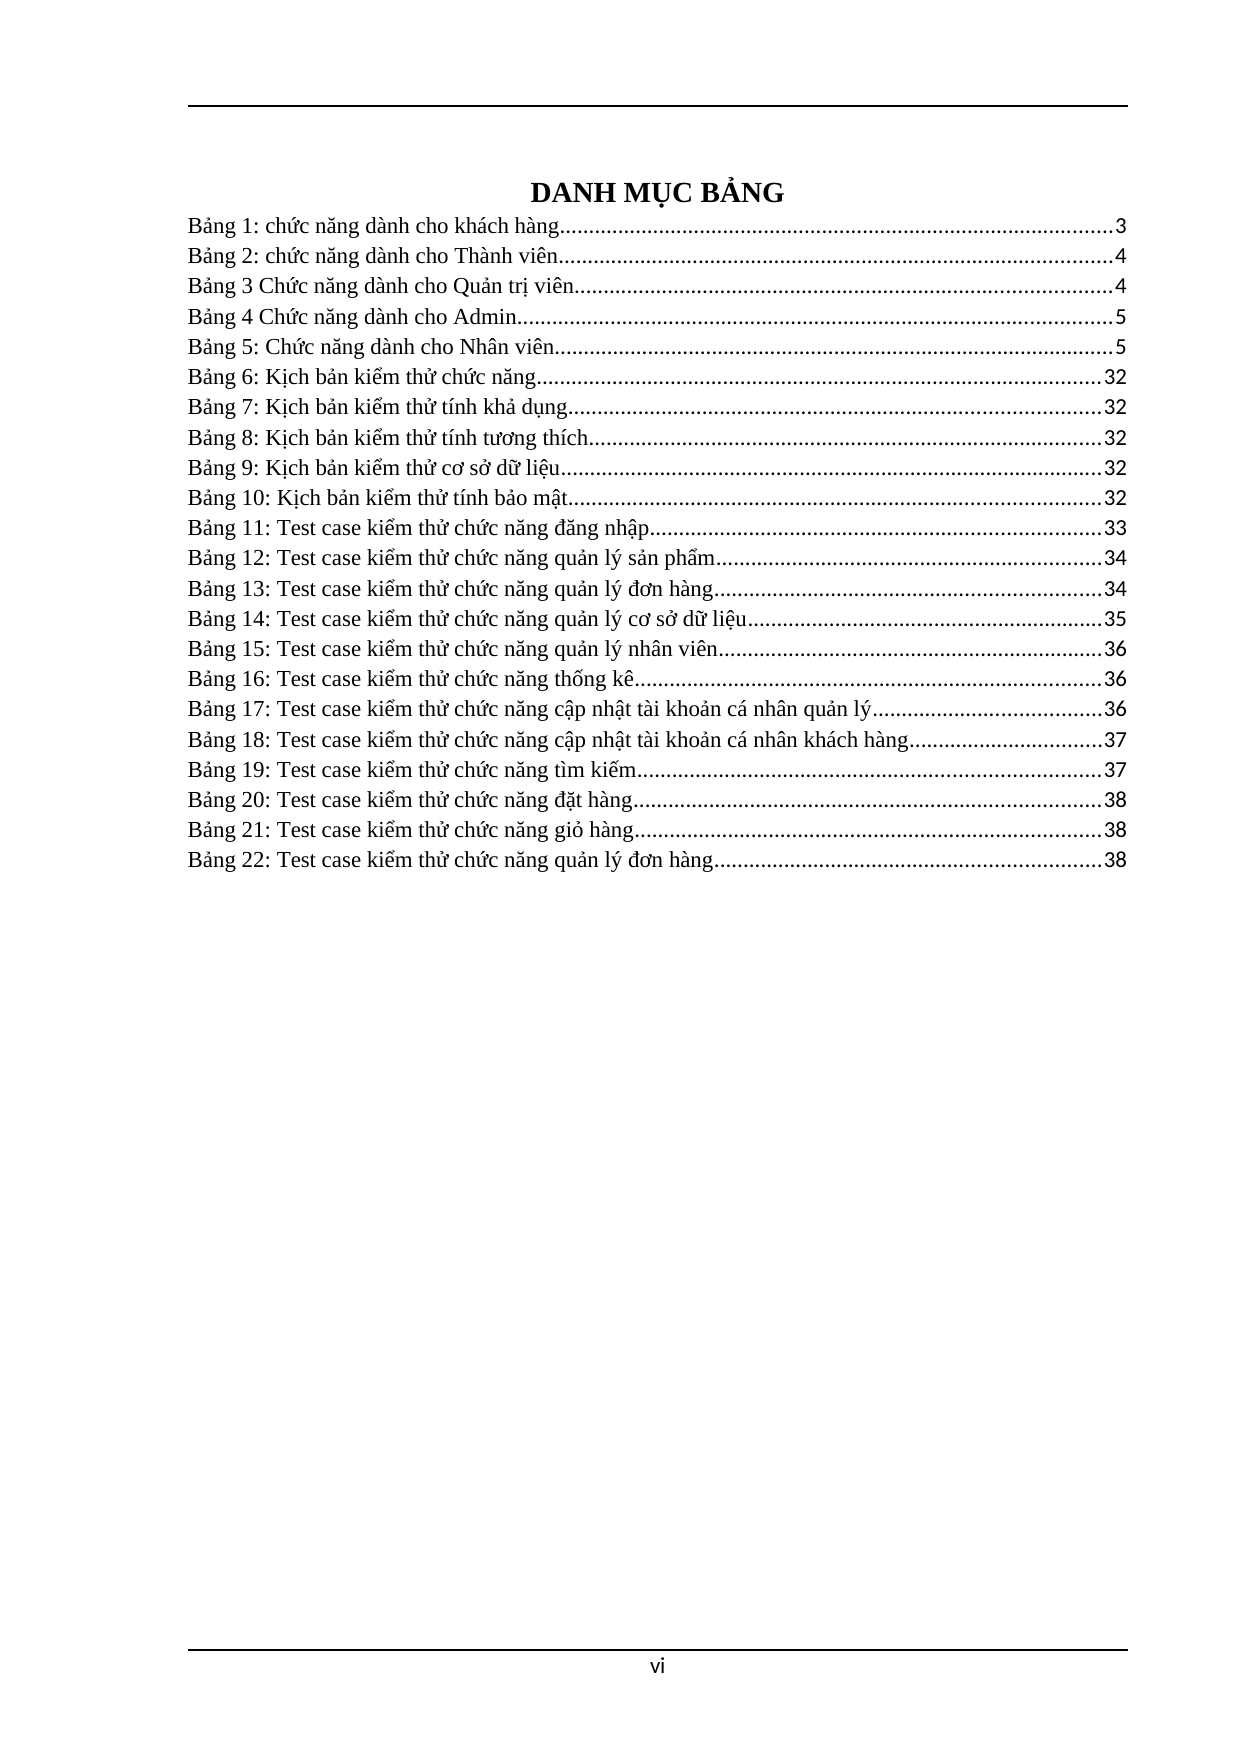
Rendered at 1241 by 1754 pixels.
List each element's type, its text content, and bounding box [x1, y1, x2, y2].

text Bảng 20: Test case kiểm thử chức năng đặt hàng 38 [187, 785, 1128, 813]
text Bảng 15: Test case kiểm thử chức năng quản lý nhân viên 36 [187, 634, 1128, 662]
text Bảng 13: Test case kiểm thử chức năng quản lý đơn hàng 34 [187, 574, 1128, 602]
text Bảng 12: Test case kiểm thử chức năng quản lý sản phẩm 34 [187, 543, 1128, 571]
subtitle DANH MỤC BẢNG [187, 175, 1128, 208]
text Bảng 1: chức năng dành cho khách hàng 3 [187, 211, 1128, 239]
text Bảng 9: Kịch bản kiểm thử cơ sở dữ liệu 32 [187, 453, 1128, 481]
text Bảng 22: Test case kiểm thử chức năng quản lý đơn hàng 38 [187, 846, 1128, 873]
text Bảng 2: chức năng dành cho Thành viên 4 [187, 241, 1128, 269]
text Bảng 16: Test case kiểm thử chức năng thống kê 36 [187, 664, 1128, 692]
text Bảng 18: Test case kiểm thử chức năng cập nhật tài khoản cá nhân khách hàng 37 [187, 725, 1128, 753]
text Bảng 11: Test case kiểm thử chức năng đăng nhập 33 [187, 513, 1128, 541]
text Bảng 10: Kịch bản kiểm thử tính bảo mật 32 [187, 483, 1128, 511]
text Bảng 5: Chức năng dành cho Nhân viên 5 [187, 332, 1128, 360]
text Bảng 3 Chức năng dành cho Quản trị viên 4 [187, 272, 1128, 299]
text Bảng 4 Chức năng dành cho Admin 5 [187, 302, 1128, 330]
text Bảng 21: Test case kiểm thử chức năng giỏ hàng 38 [187, 815, 1128, 843]
text Bảng 19: Test case kiểm thử chức năng tìm kiếm 37 [187, 755, 1128, 783]
text Bảng 17: Test case kiểm thử chức năng cập nhật tài khoản cá nhân quản lý 36 [187, 694, 1128, 722]
text Bảng 6: Kịch bản kiểm thử chức năng 32 [187, 362, 1128, 390]
text Bảng 7: Kịch bản kiểm thử tính khả dụng 32 [187, 392, 1128, 420]
text Bảng 14: Test case kiểm thử chức năng quản lý cơ sở dữ liệu 35 [187, 604, 1128, 632]
text Bảng 8: Kịch bản kiểm thử tính tương thích 32 [187, 423, 1128, 451]
